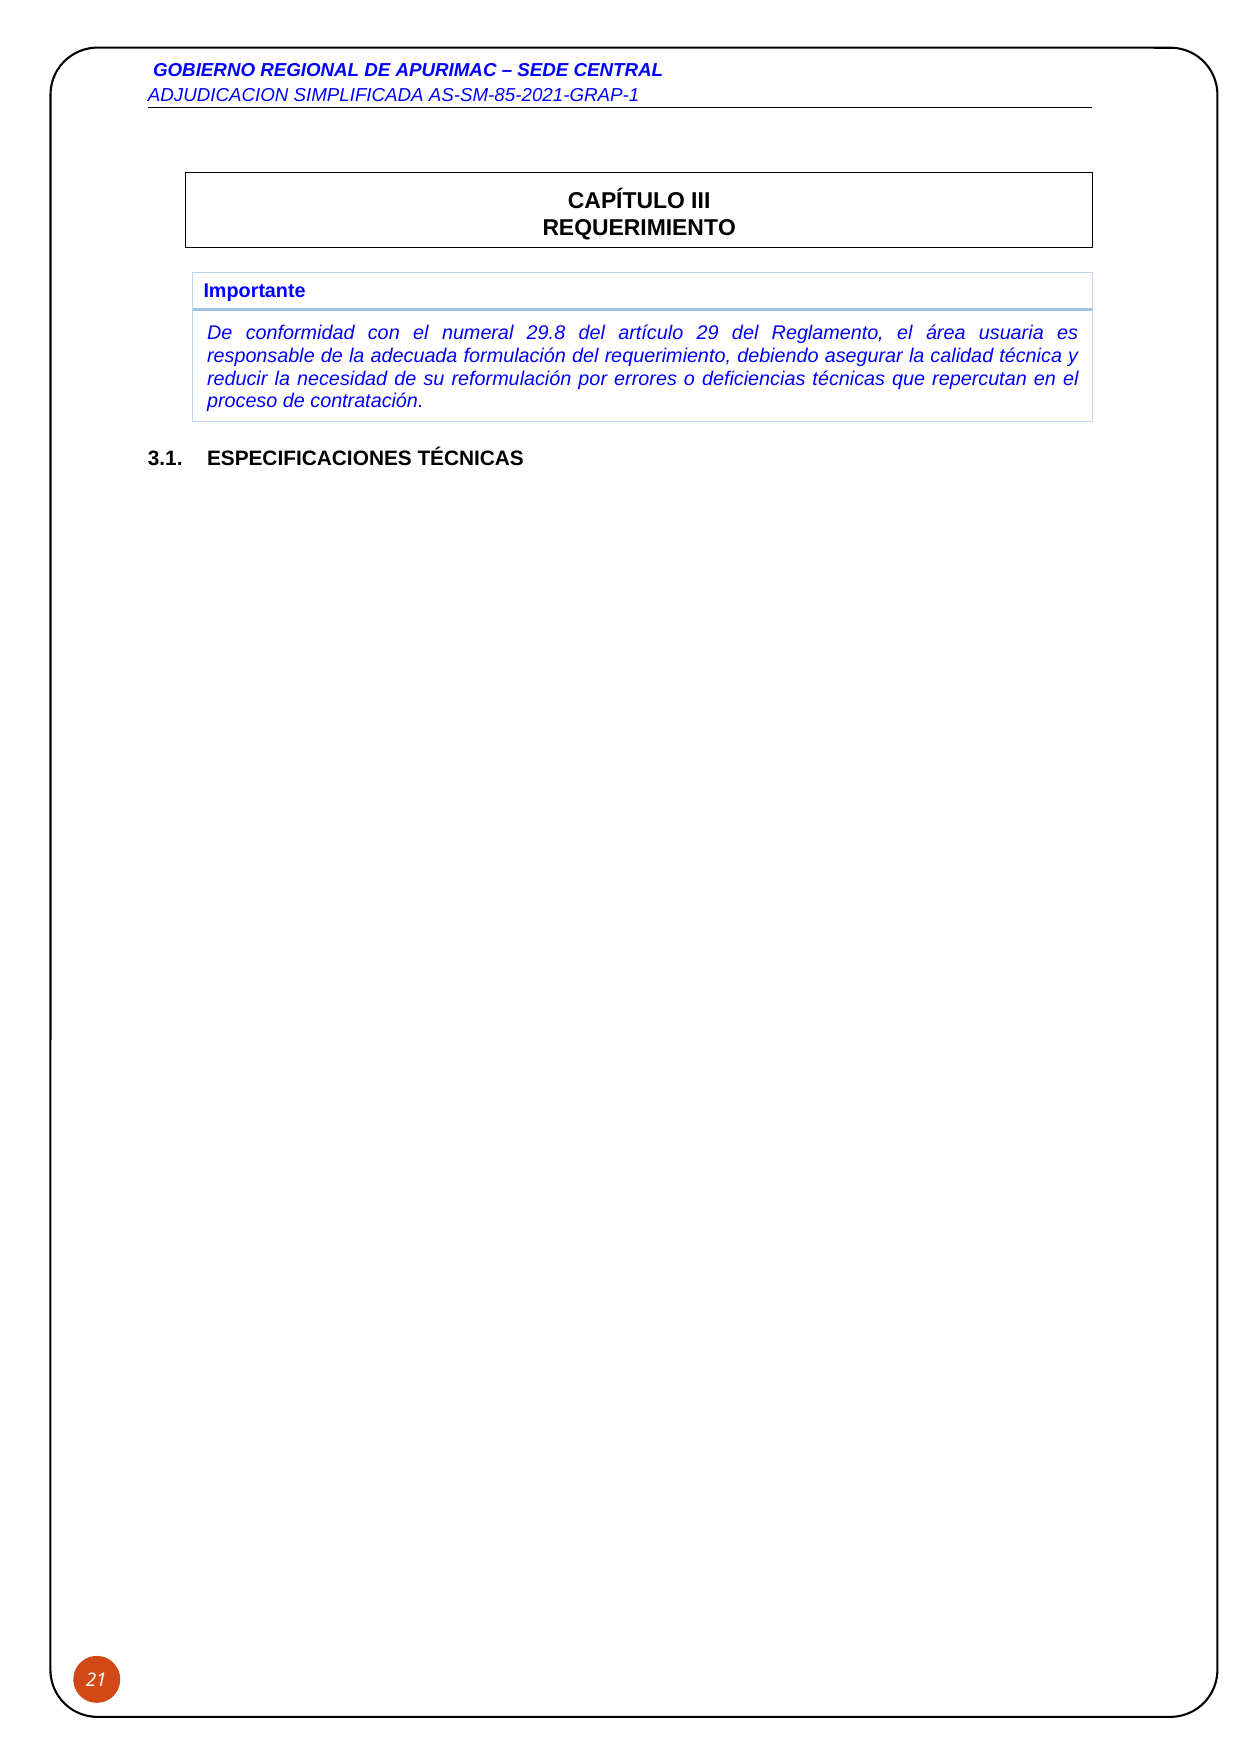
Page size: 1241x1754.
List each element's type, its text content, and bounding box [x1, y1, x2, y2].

list ESPECIFICACIONES TÉCNICAS [148, 446, 1092, 470]
table_cell De conformidad con el numeral 29.8 del artículo 29 del Reglamento, el área usuaria es responsable de la adecuada formulación del requerimiento, debiendo asegurar la calidad técnica y reducir la necesidad de su reformulación por errores o deficiencias técnicas que repercutan en el proceso de contratación. [193, 311, 1092, 421]
table_header CAPÍTULO III REQUERIMIENTO [186, 173, 1092, 247]
table_header Importante [193, 273, 1092, 308]
